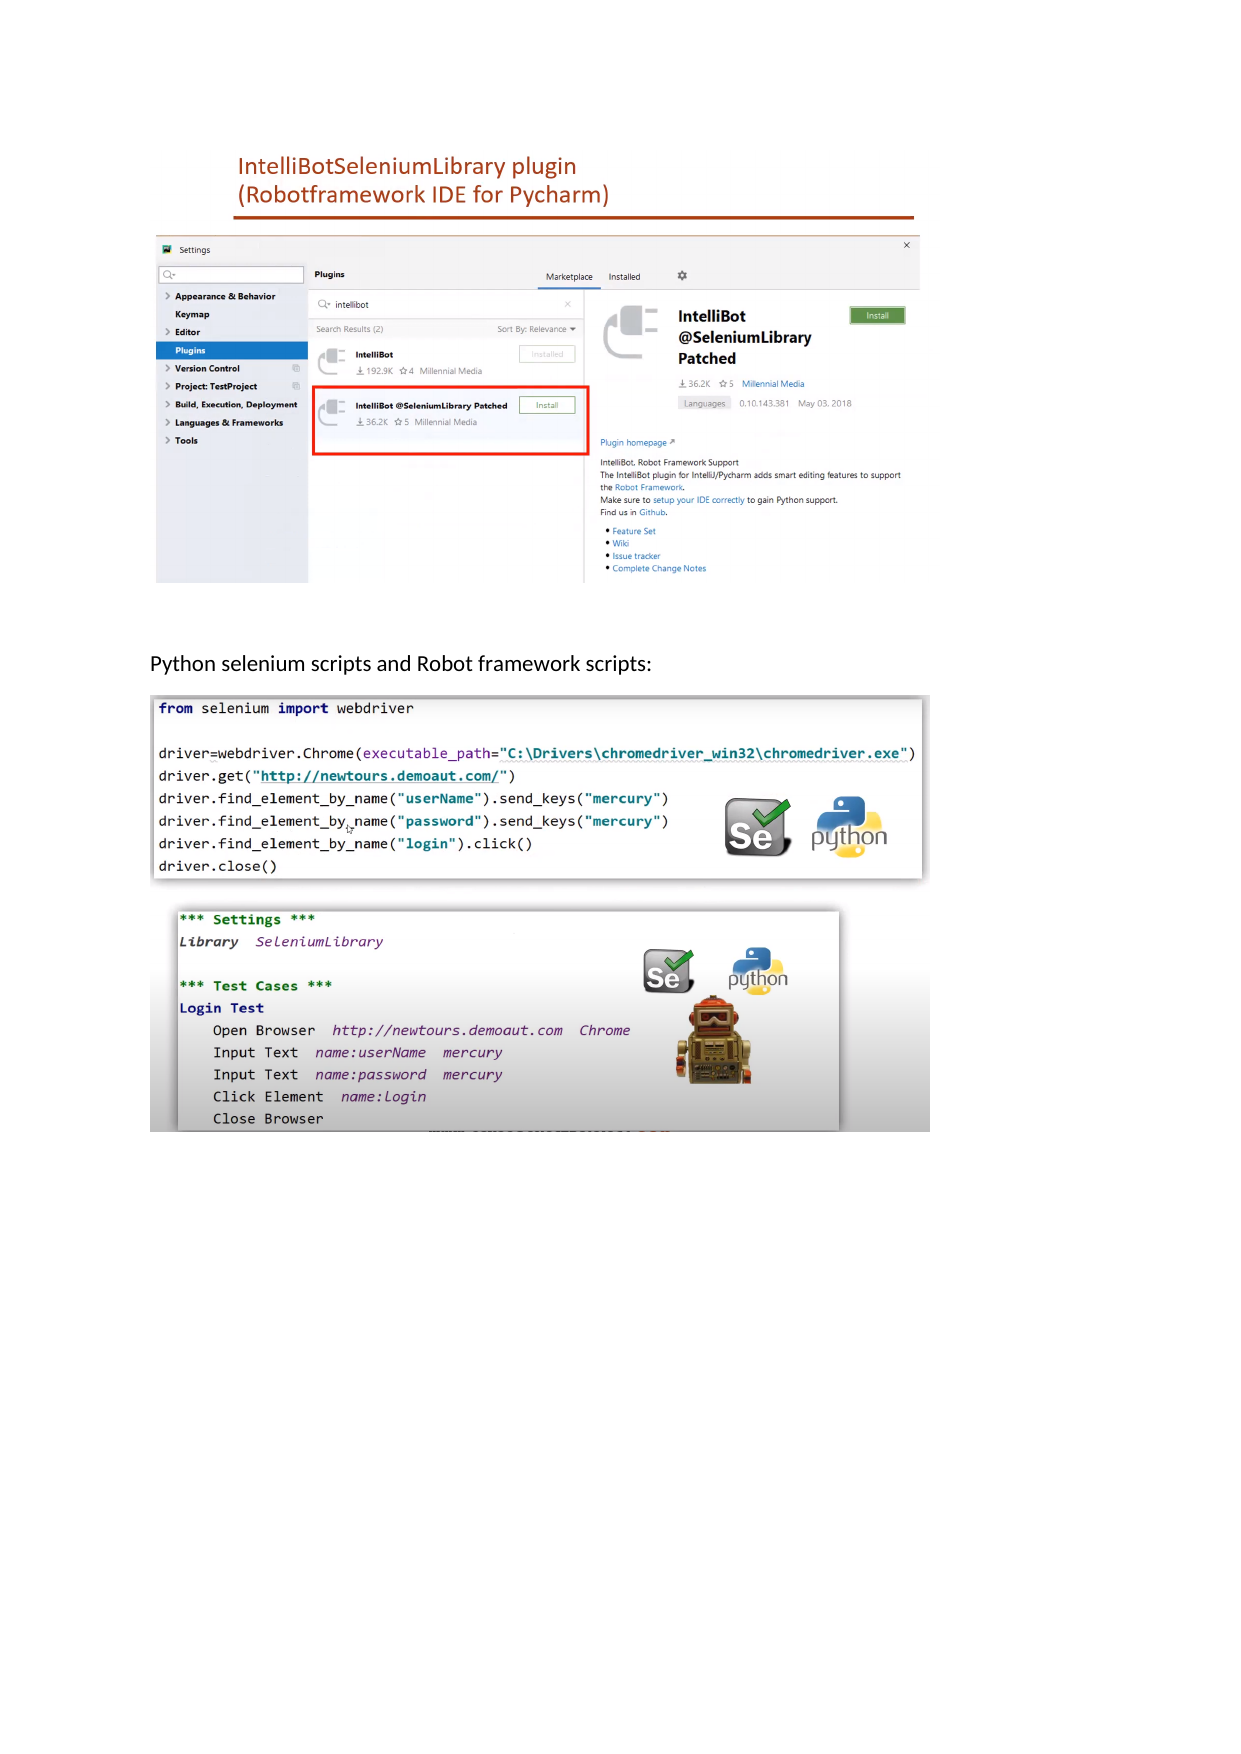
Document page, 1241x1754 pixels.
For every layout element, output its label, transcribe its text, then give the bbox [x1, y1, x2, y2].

text Python selenium scripts and Robot framework scripts: [150, 649, 1090, 677]
picture [150, 695, 930, 1132]
picture [150, 150, 941, 583]
